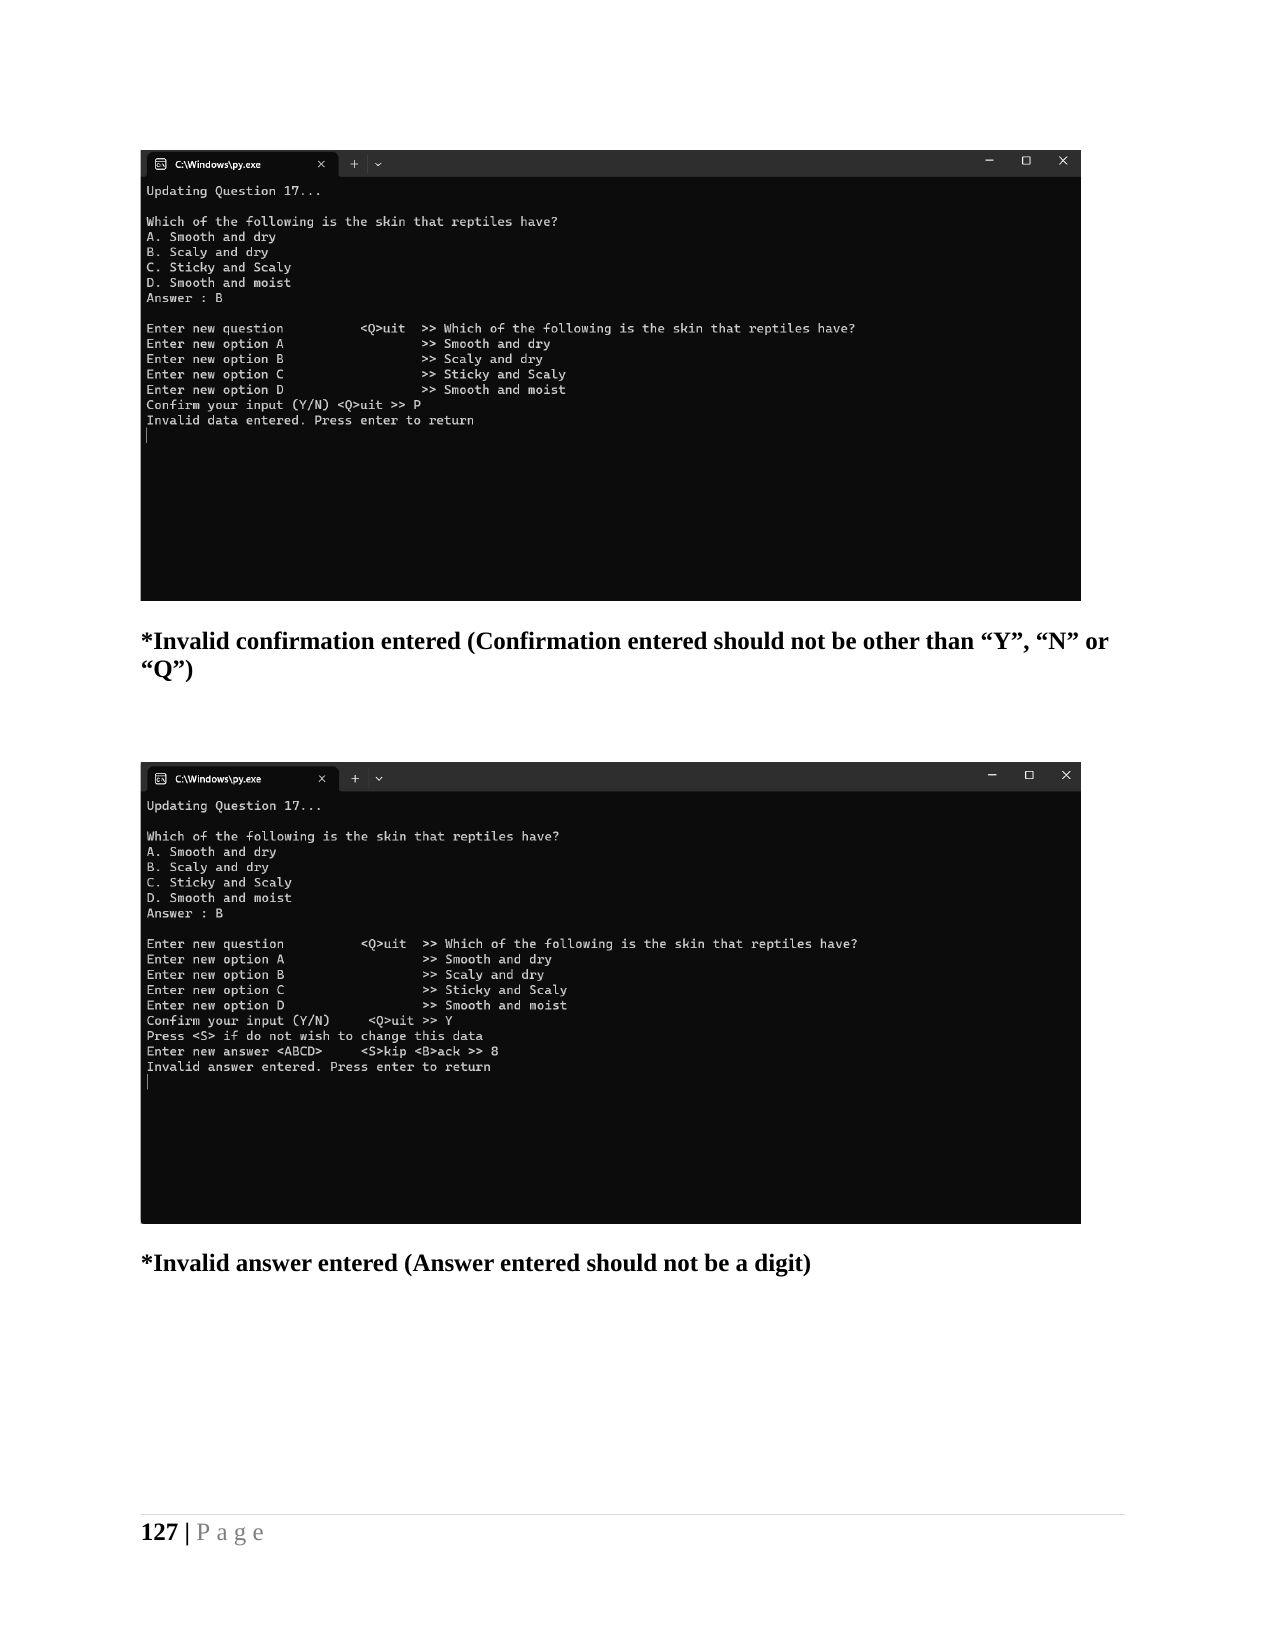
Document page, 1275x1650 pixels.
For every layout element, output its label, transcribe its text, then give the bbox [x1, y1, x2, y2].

picture [140, 762, 1081, 1224]
title *Invalid confirmation entered (Confirmation entered should not be other than “Y”, “N” or “Q”) [141, 626, 1125, 683]
title *Invalid answer entered (Answer entered should not be a digit) [141, 1248, 1125, 1277]
picture [140, 150, 1081, 601]
